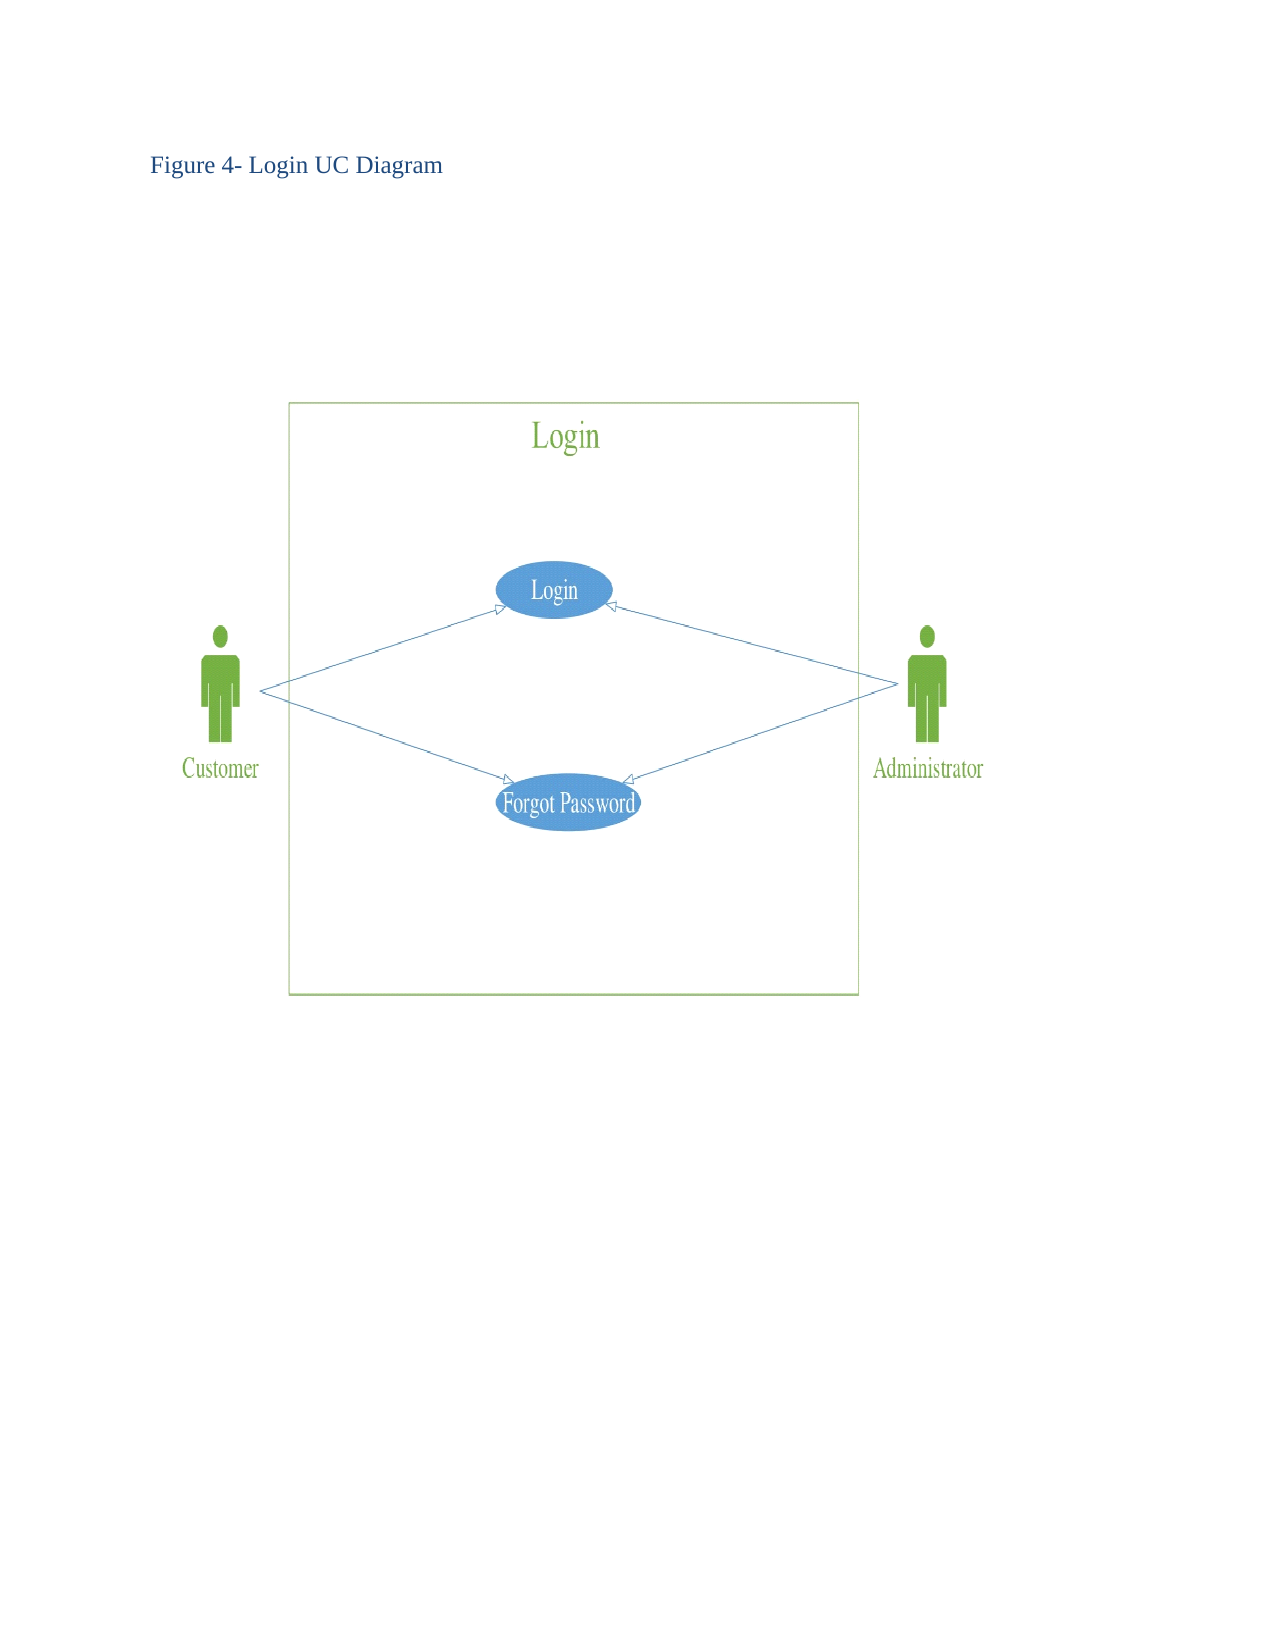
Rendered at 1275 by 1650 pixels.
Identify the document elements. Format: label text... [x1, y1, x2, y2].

text Figure 4- Login UC Diagram [150, 150, 1125, 179]
